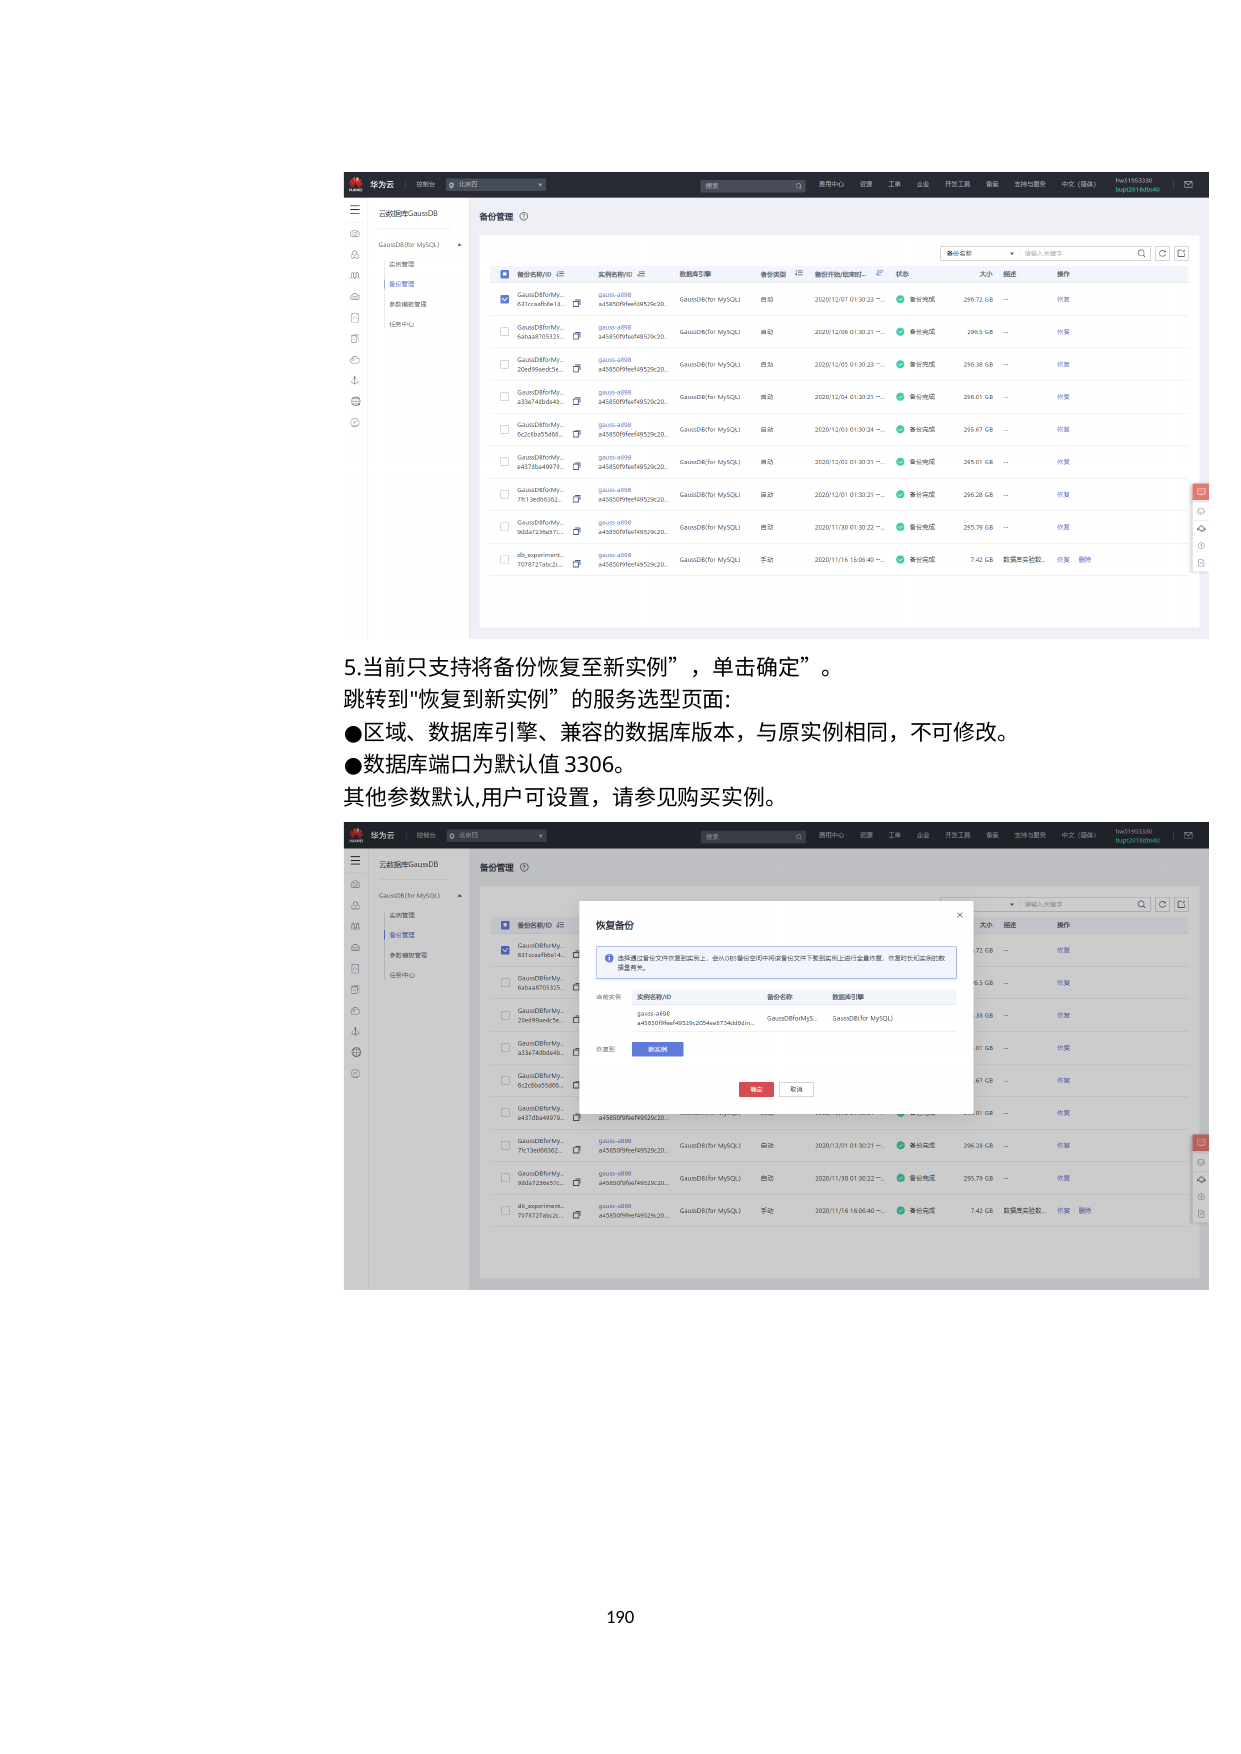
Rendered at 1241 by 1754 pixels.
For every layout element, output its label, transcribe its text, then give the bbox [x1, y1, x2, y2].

list 跳转到"恢复到新实例”的服务选型页面: [300, 682, 1053, 714]
list 其他参数默认,用户可设置，请参见购买实例。 [300, 779, 1053, 812]
list ●数据库端口为默认值3306。 [300, 747, 1053, 779]
list ●区域、数据库引擎、兼容的数据库版本，与原实例相同，不可修改。 [300, 714, 1053, 747]
list 5.当前只支持将备份恢复至新实例”，单击确定”。 [300, 649, 1053, 682]
picture [343, 822, 1209, 1290]
picture [343, 172, 1209, 639]
